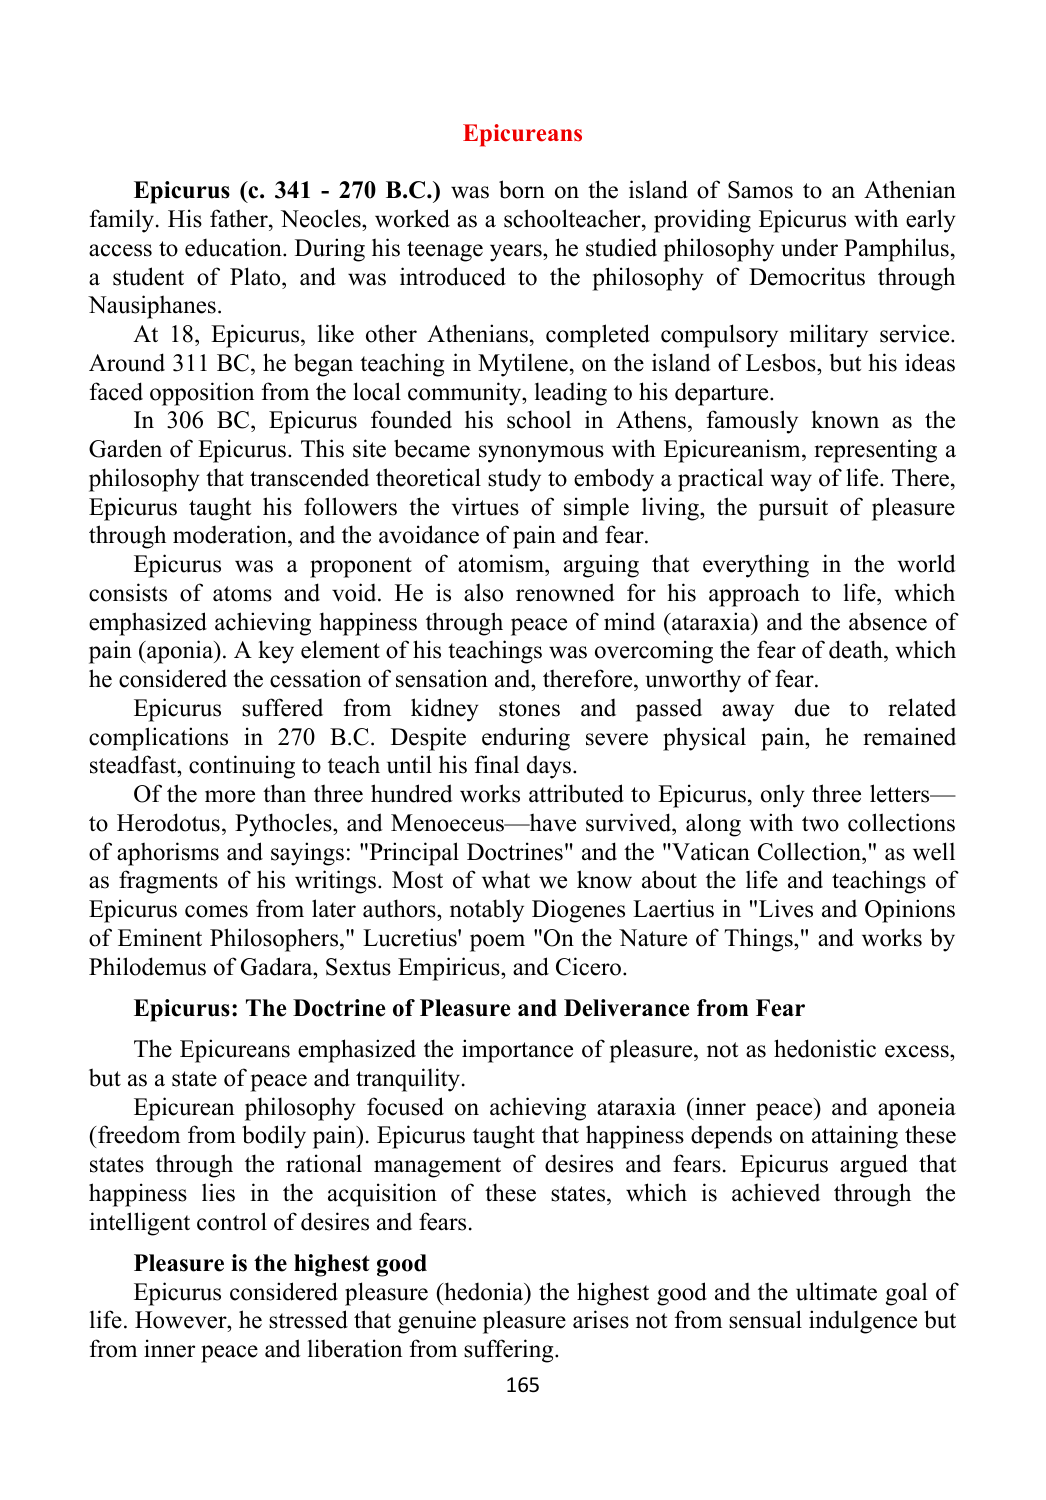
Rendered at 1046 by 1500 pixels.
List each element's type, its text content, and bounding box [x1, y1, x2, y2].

text At 18, Epicurus, like other Athenians, completed compulsory military service. Around 311 BC, he began teaching in Mytilene, on the island of Lesbos, but his ideas faced opposition from the local community, leading to his departure. [89, 319, 957, 406]
text The Epicureans emphasized the importance of pleasure, not as hedonistic excess, but as a state of peace and tranquility. [89, 1034, 957, 1092]
text Pleasure is the highest good [133, 1248, 957, 1277]
text Epicureans [89, 118, 957, 147]
text Epicurus (c. 341 - 270 B.C.) was born on the island of Samos to an Athenian family. His father, Neocles, worked as a schoolteacher, providing Epicurus with early access to education. During his teenage years, he studied philosophy under Pamphilus, a student of Plato, and was introduced to the philosophy of Democritus through Nausiphanes. [89, 176, 957, 319]
text Epicurus considered pleasure (hedonia) the highest good and the ultimate goal of life. However, he stressed that genuine pleasure arises not from sensual indulgence but from inner peace and liberation from suffering. [89, 1277, 957, 1363]
text Of the more than three hundred works attributed to Epicurus, only three letters—to Herodotus, Pythocles, and Menoeceus—have survived, along with two collections of aphorisms and sayings: "Principal Doctrines" and the "Vatican Collection," as well as fragments of his writings. Most of what we know about the life and teachings of Epicurus comes from later authors, notably Diogenes Laertius in "Lives and Opinions of Eminent Philosophers," Lucretius' poem "On the Nature of Things," and works by Philodemus of Gadara, Sextus Empiricus, and Cicero. [89, 779, 957, 981]
text Epicurus was a proponent of atomism, arguing that everything in the world consists of atoms and void. He is also renowned for his approach to life, which emphasized achieving happiness through peace of mind (ataraxia) and the absence of pain (aponia). A key element of his teachings was overcoming the fear of death, which he considered the cessation of sensation and, therefore, unworthy of fear. [89, 549, 957, 693]
text Epicurean philosophy focused on achieving ataraxia (inner peace) and aponeia (freedom from bodily pain). Epicurus taught that happiness depends on attaining these states through the rational management of desires and fears. Epicurus argued that happiness lies in the acquisition of these states, which is achieved through the intelligent control of desires and fears. [89, 1092, 957, 1236]
text In 306 BC, Epicurus founded his school in Athens, famously known as the Garden of Epicurus. This site became synonymous with Epicureanism, representing a philosophy that transcended theoretical study to embody a practical way of life. There, Epicurus taught his followers the virtues of simple living, the pursuit of pleasure through moderation, and the avoidance of pain and fear. [89, 406, 957, 549]
text Epicurus: The Doctrine of Pleasure and Deliverance from Fear [89, 993, 957, 1022]
text Epicurus suffered from kidney stones and passed away due to related complications in 270 B.C. Despite enduring severe physical pain, he remained steadfast, continuing to teach until his final days. [89, 693, 957, 779]
